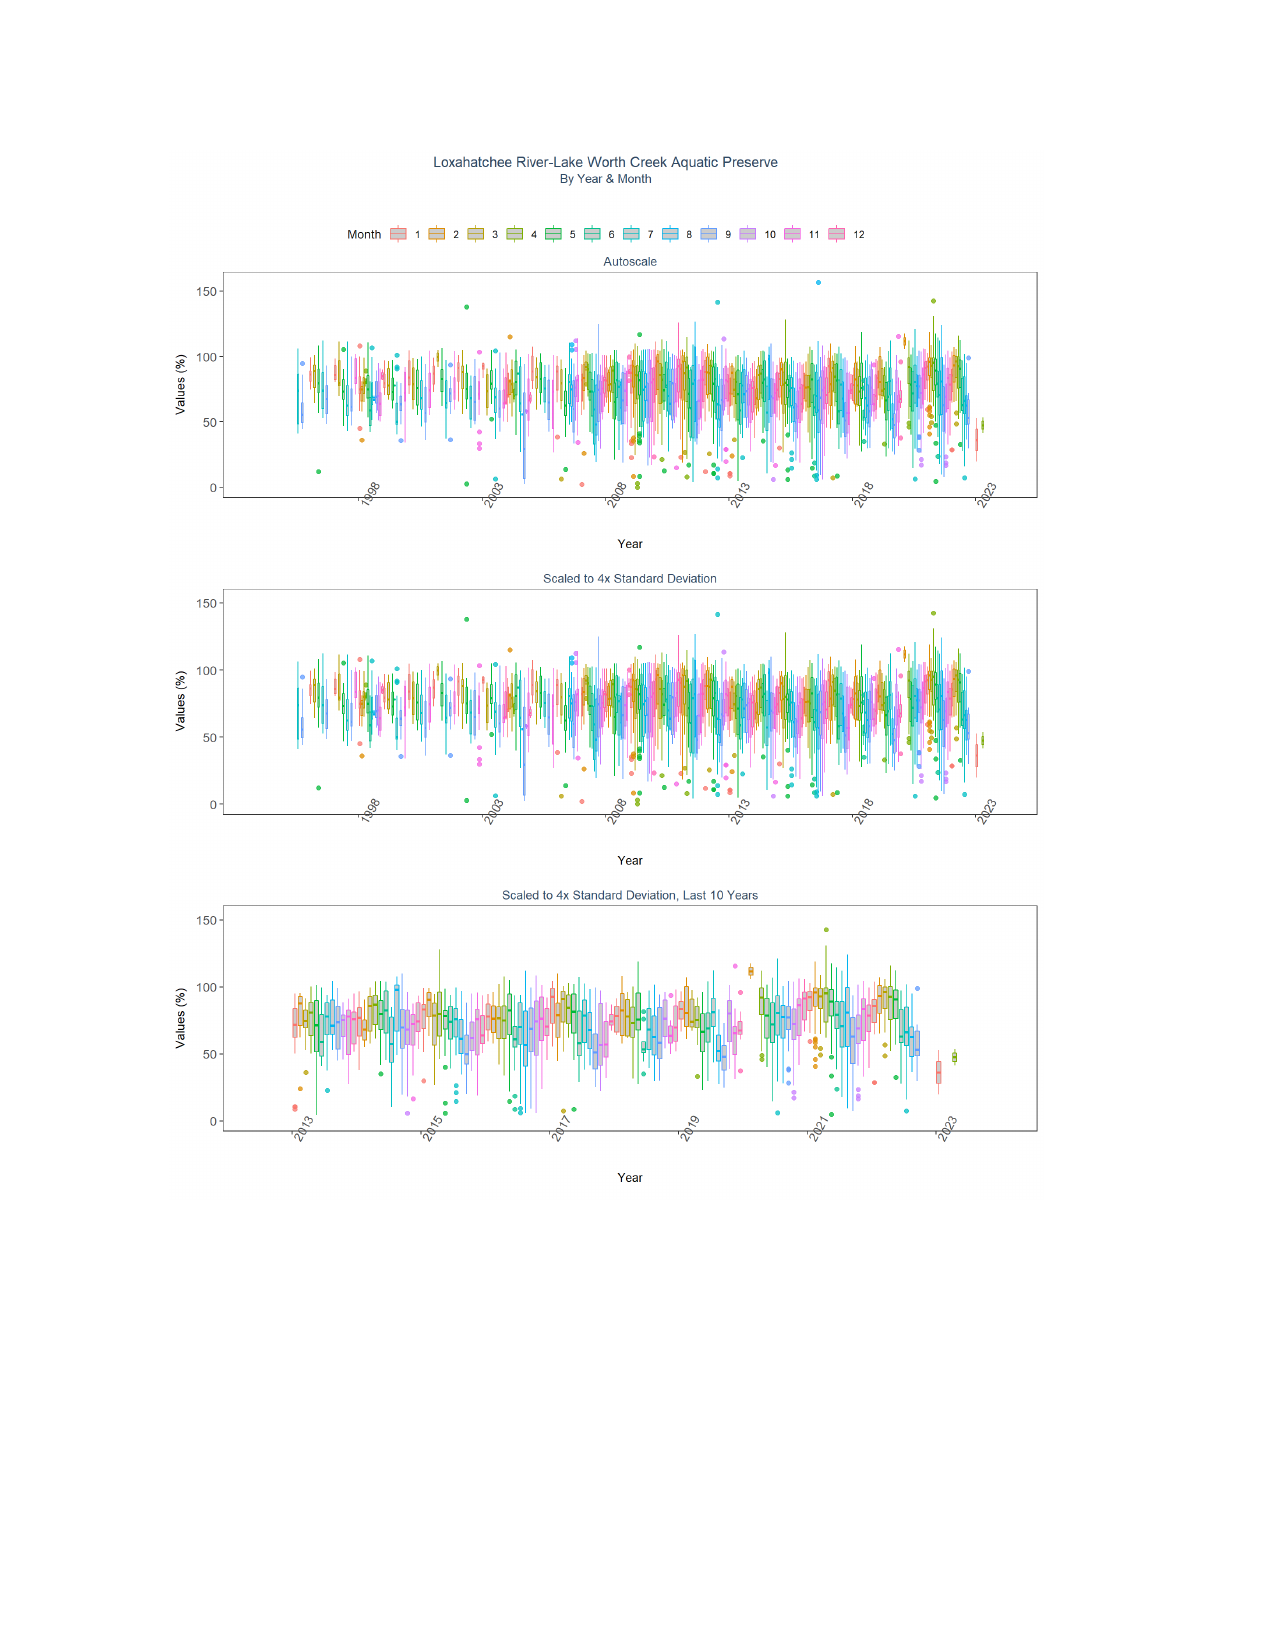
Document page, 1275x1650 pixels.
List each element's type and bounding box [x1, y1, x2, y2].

picture [168, 150, 1044, 1200]
